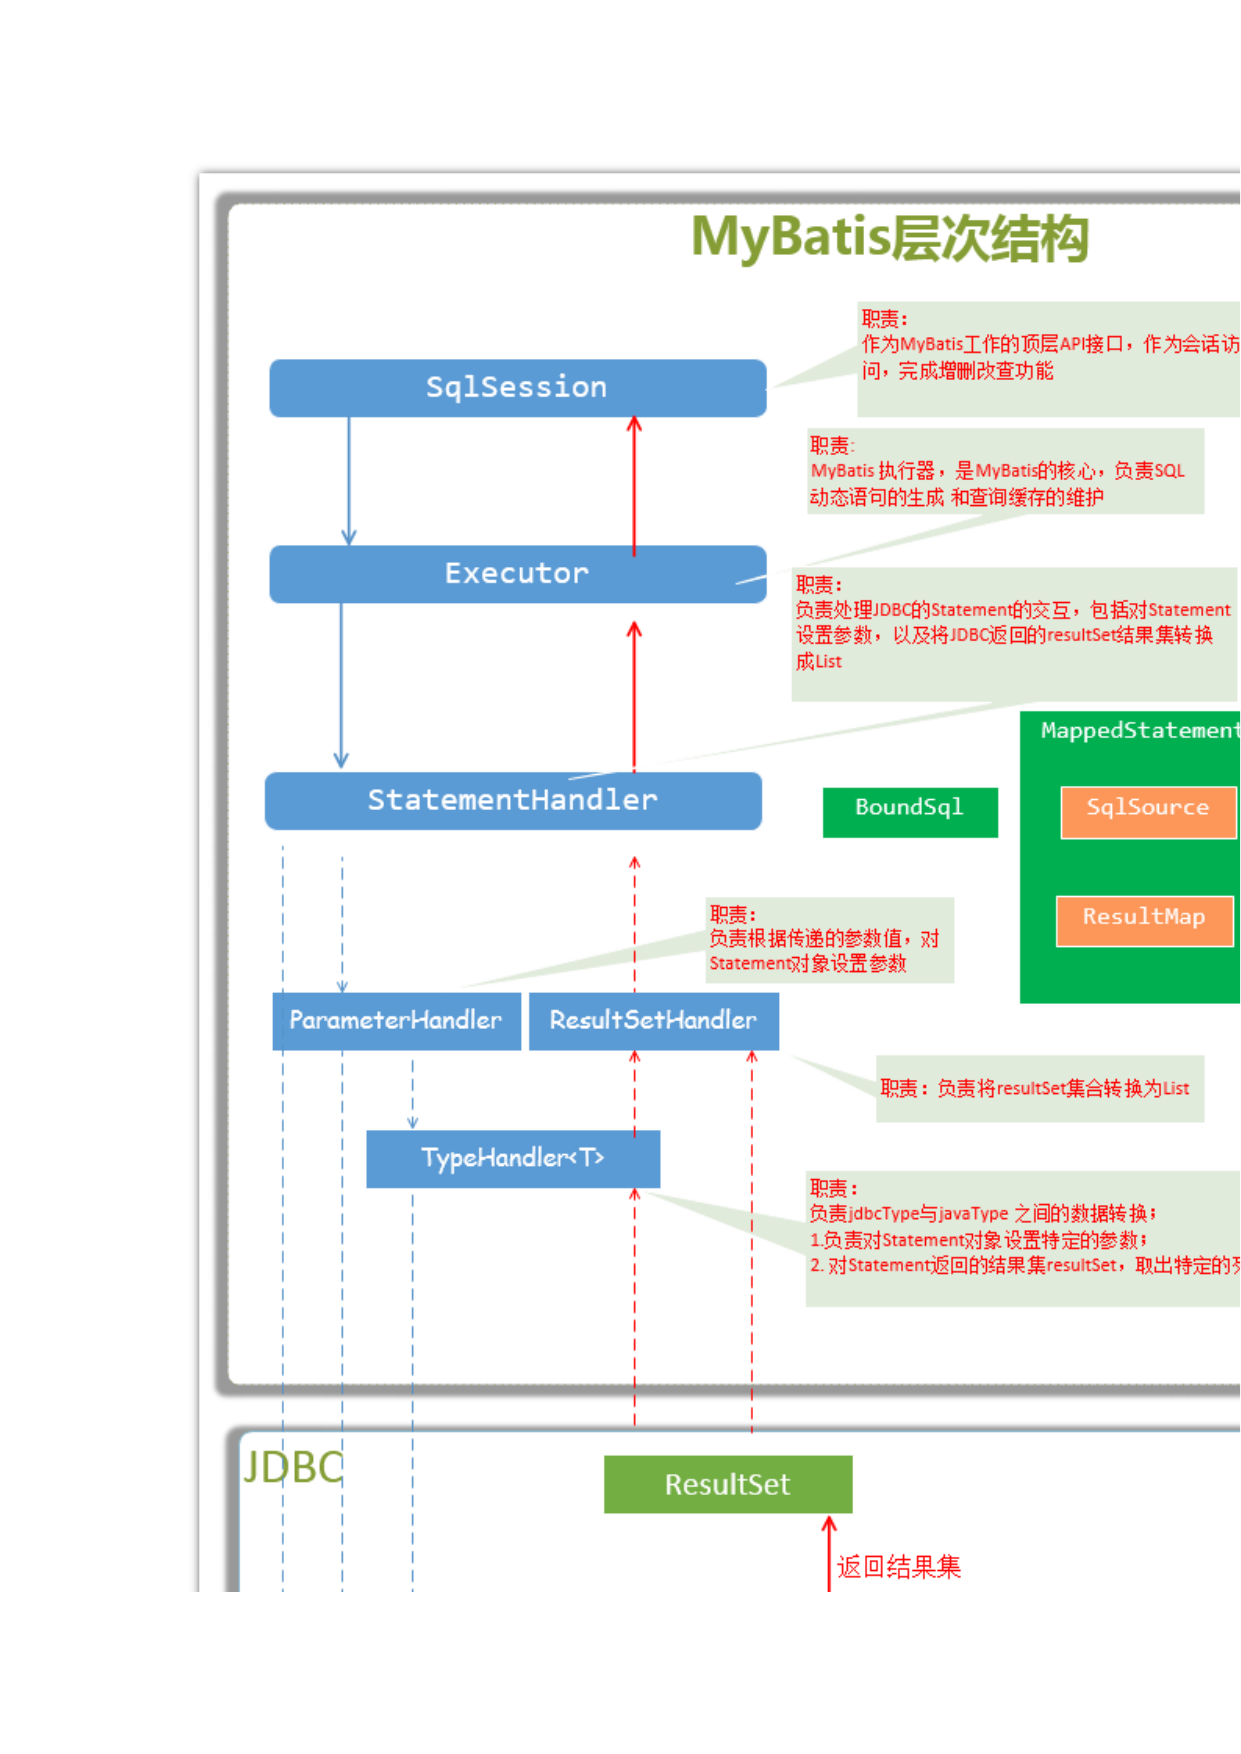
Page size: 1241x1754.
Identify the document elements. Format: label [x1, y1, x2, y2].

picture [187, 162, 1241, 1592]
